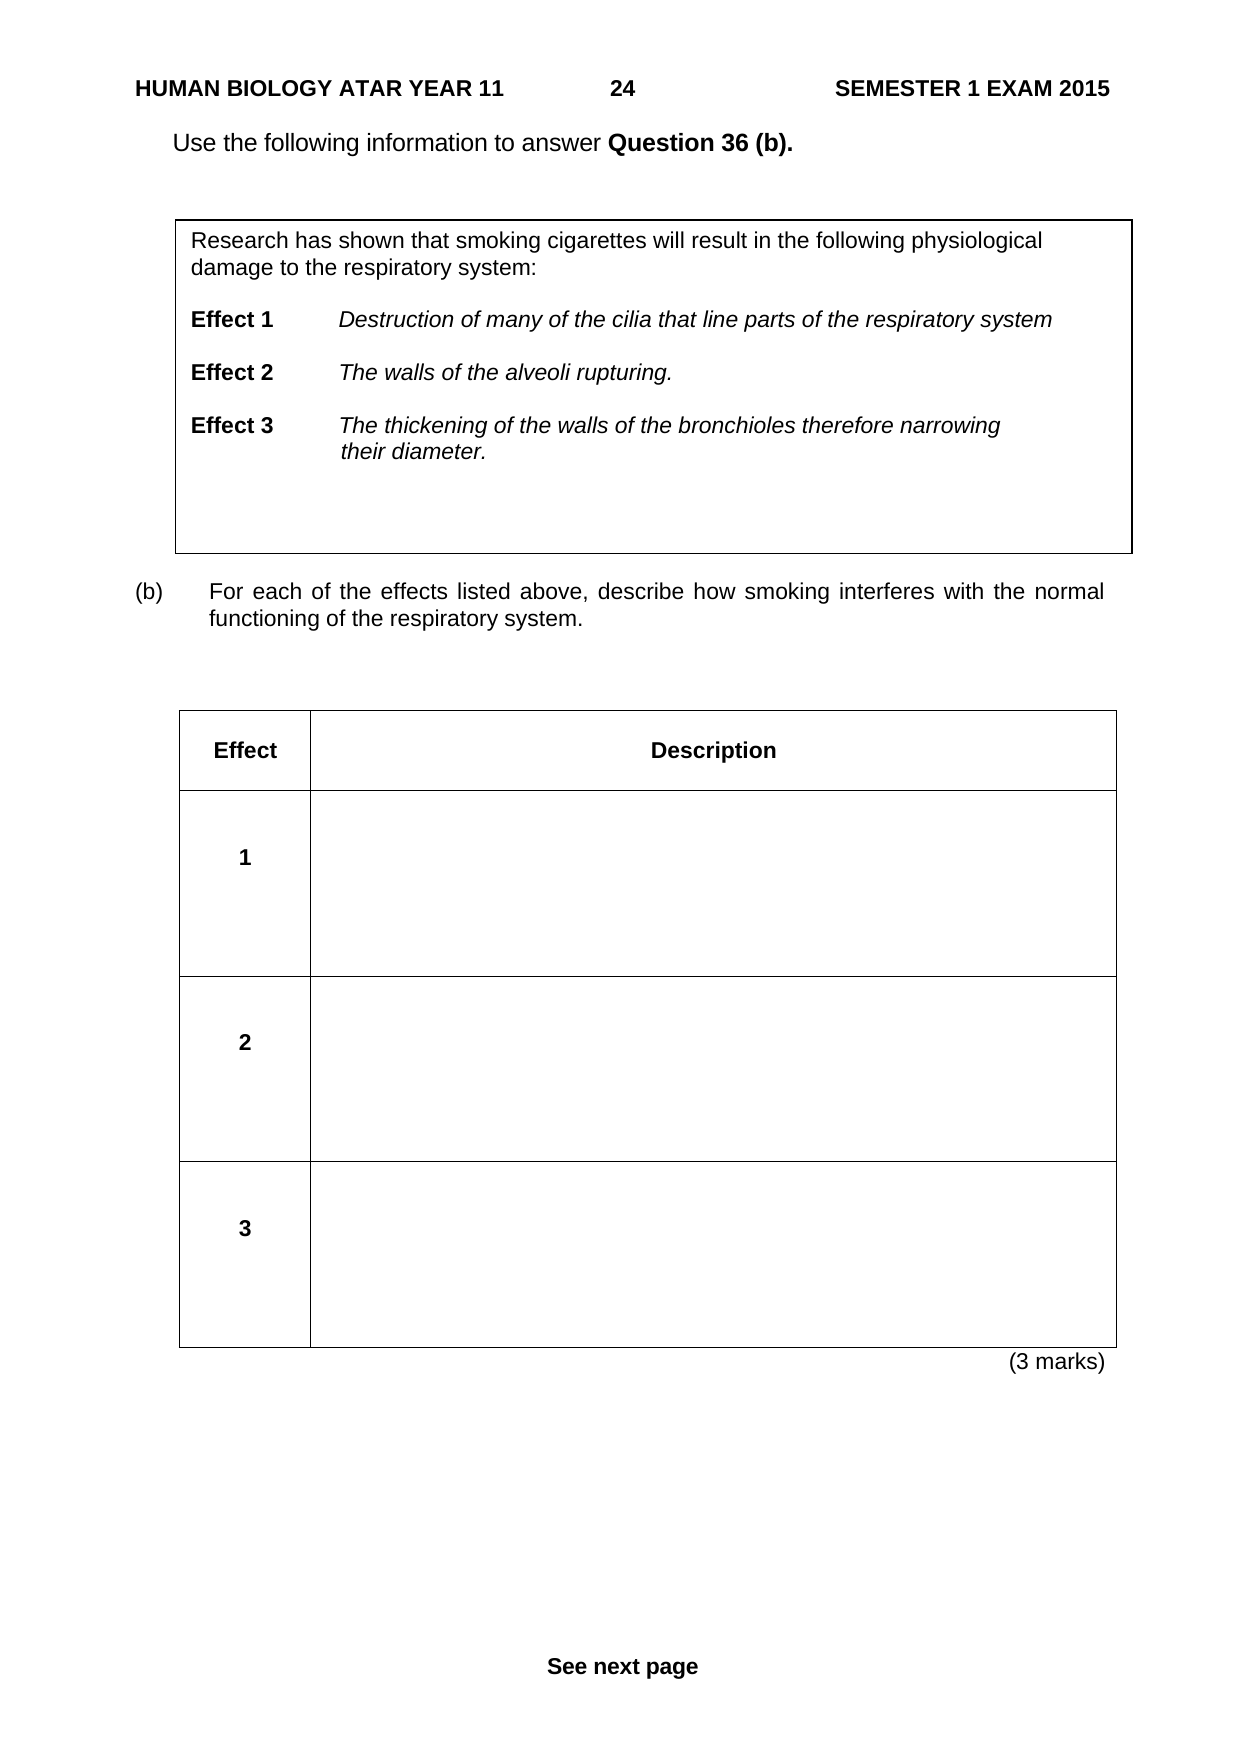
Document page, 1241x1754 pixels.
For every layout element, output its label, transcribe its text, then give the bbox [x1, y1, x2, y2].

table_header Description [311, 711, 1116, 790]
list Use the following information to answer Question 36 (b). [172, 128, 1105, 156]
table_cell [311, 1162, 1116, 1347]
table_cell 2 [180, 977, 310, 1161]
table_header Effect [180, 711, 310, 790]
table_cell 3 [180, 1162, 310, 1347]
table_cell [311, 977, 1116, 1161]
table_cell [311, 791, 1116, 976]
text (b) For each of the effects listed above, describe how smoking interferes with the normal functioning of the respiratory system. [135, 578, 1105, 631]
text (3 marks) [135, 1348, 1105, 1374]
table_cell 1 [180, 791, 310, 976]
